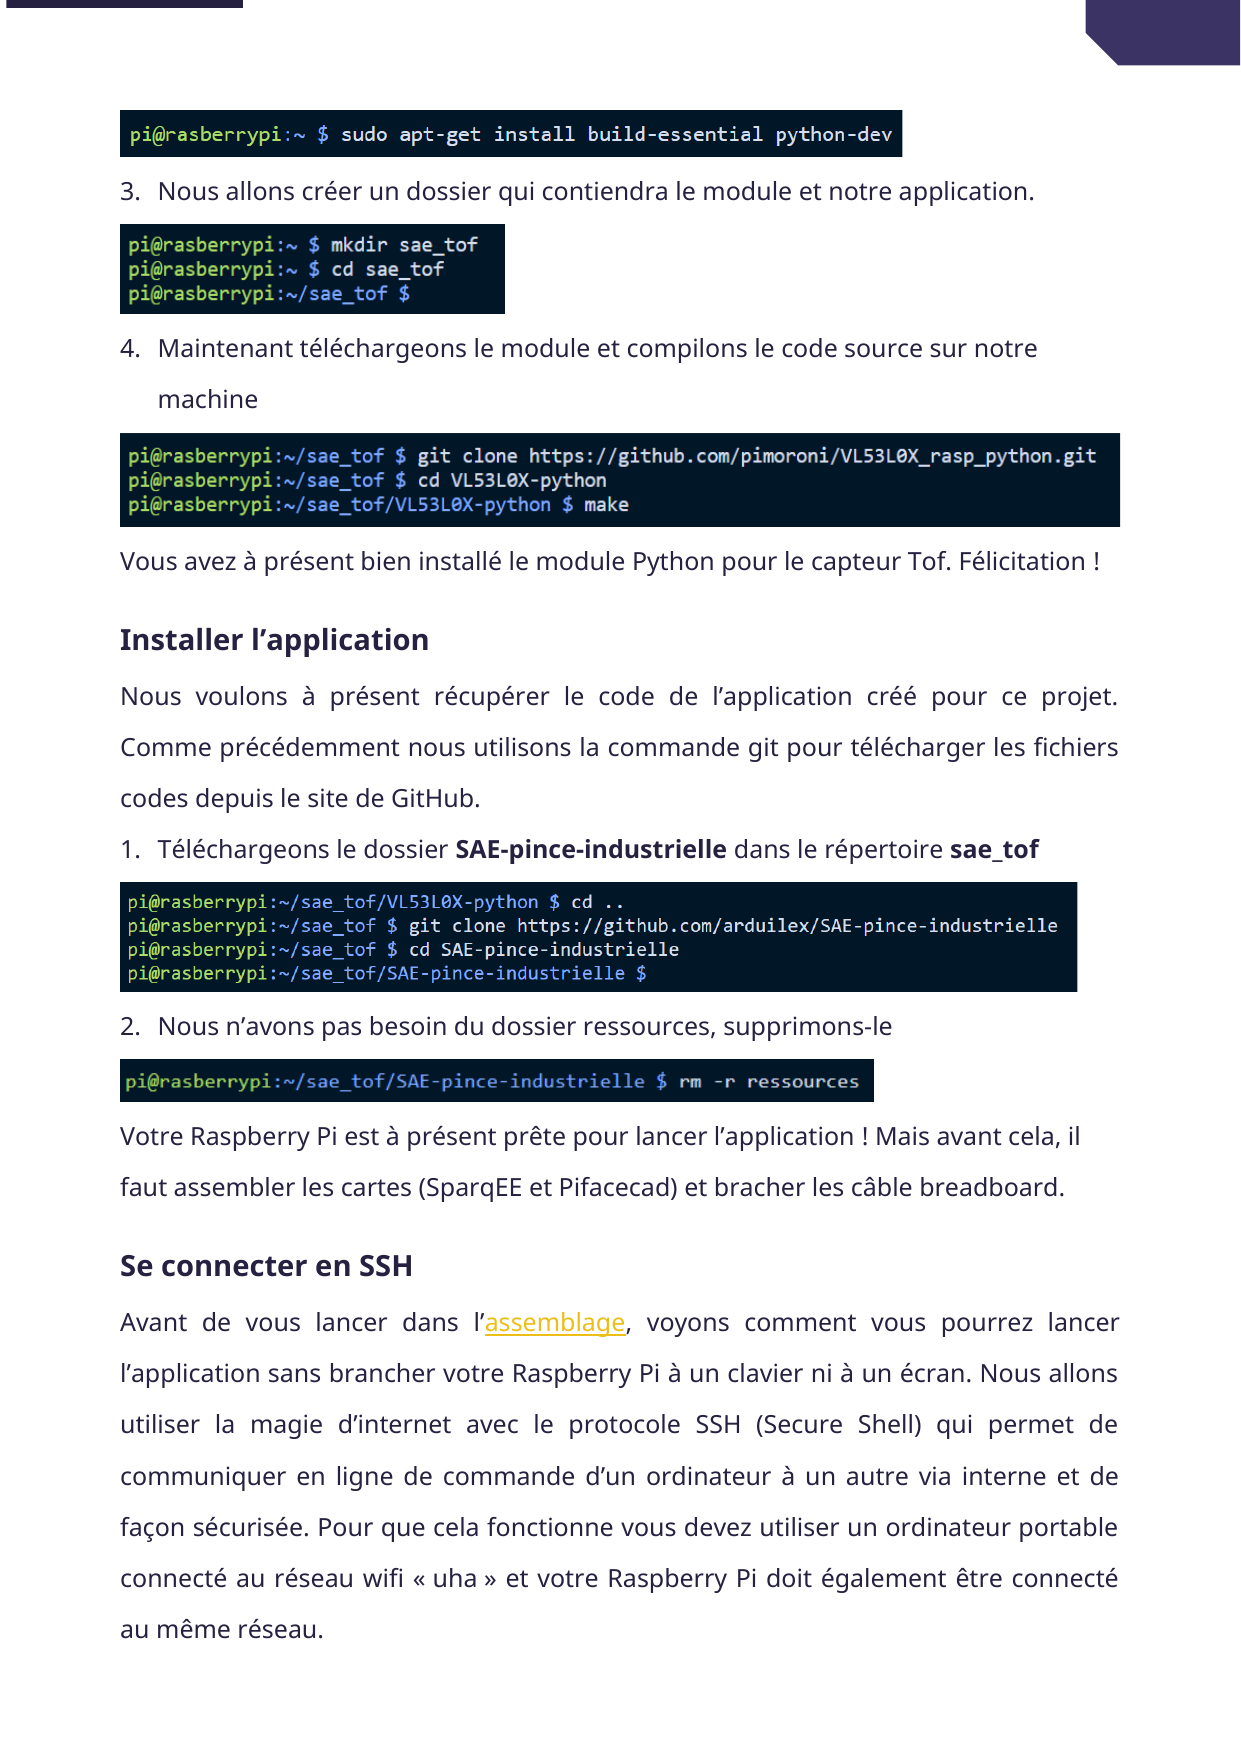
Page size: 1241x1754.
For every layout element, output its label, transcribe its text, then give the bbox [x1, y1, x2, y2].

picture [120, 110, 903, 157]
list Nous allons créer un dossier qui contiendra le module et notre application. [120, 173, 1120, 207]
picture [120, 224, 505, 314]
text Avant de vous lancer dans l’assemblage, voyons comment vous pourrez lancer l’application sans brancher votre Raspberry Pi à un clavier ni à un écran. Nous allons utiliser la magie d’internet avec le protocole SSH (Secure Shell) qui permet de communiquer en ligne de commande d’un ordinateur à un autre via interne et de façon sécurisée. Pour que cela fonctionne vous devez utiliser un ordinateur portable connecté au réseau wifi « uha » et votre Raspberry Pi doit également être connecté au même réseau. [120, 1305, 1120, 1645]
text Votre Raspberry Pi est à présent prête pour lancer l’application ! Mais avant cela, il faut assembler les cartes (SparqEE et Pifacecad) et bracher les câble breadboard. [120, 1118, 1120, 1204]
list Maintenant téléchargeons le module et compilons le code source sur notre machine [120, 331, 1120, 416]
picture [120, 1059, 874, 1102]
list Nous n’avons pas besoin du dossier ressources, supprimons-le [120, 1009, 1120, 1043]
text Vous avez à présent bien installé le module Python pour le capteur Tof. Félicitation ! [120, 543, 1120, 577]
picture [120, 432, 1121, 527]
subtitle Installer l’application [120, 619, 1120, 659]
picture [120, 882, 1078, 992]
text Nous voulons à présent récupérer le code de l’application créé pour ce projet. Comme précédemment nous utilisons la commande git pour télécharger les fichiers codes depuis le site de GitHub. [120, 679, 1120, 815]
subtitle Se connecter en SSH [120, 1246, 1120, 1285]
list Téléchargeons le dossier SAE-pince-industrielle dans le répertoire sae_tof [120, 832, 1120, 866]
